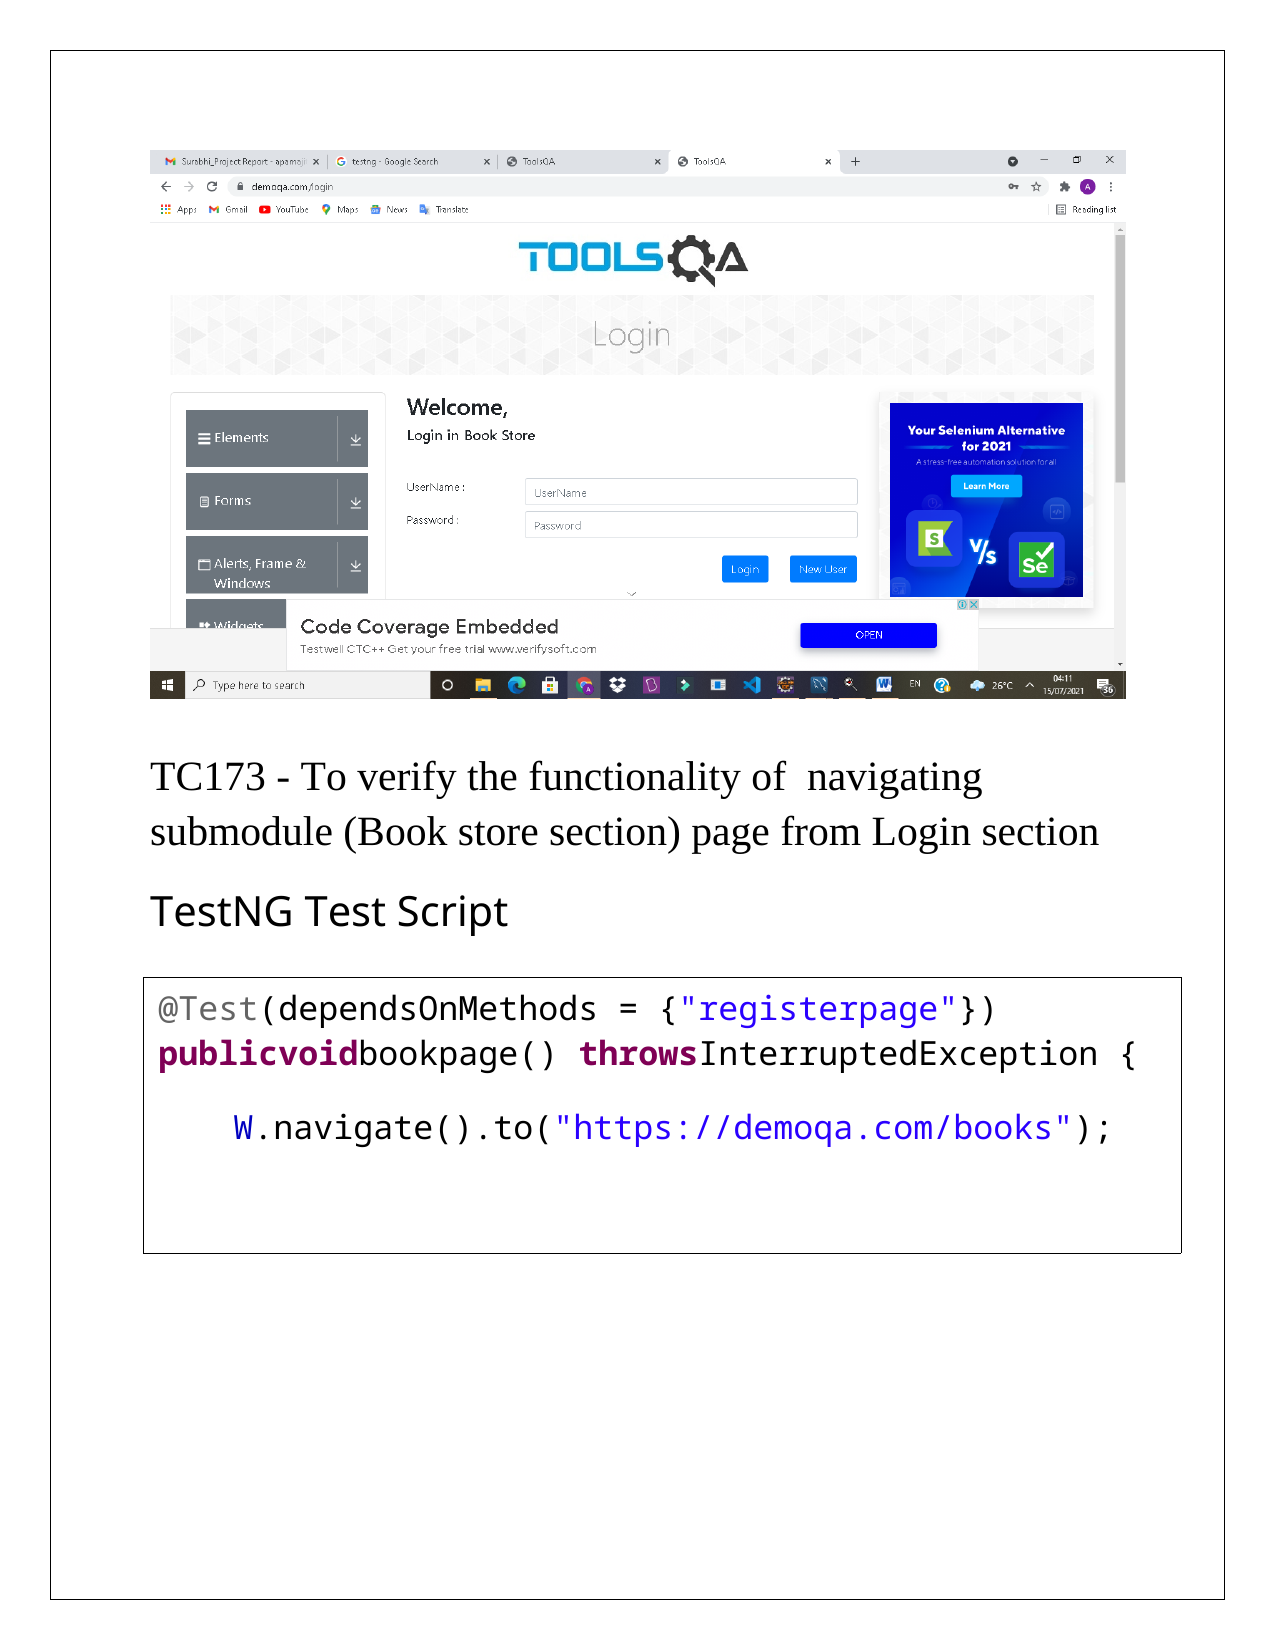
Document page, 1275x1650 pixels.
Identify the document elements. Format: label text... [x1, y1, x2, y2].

text TestNG Test Script [150, 882, 1125, 939]
picture [150, 150, 1126, 699]
text TC173 - To verify the functionality of navigating submodule (Book store section) page from Login section [150, 751, 1125, 854]
